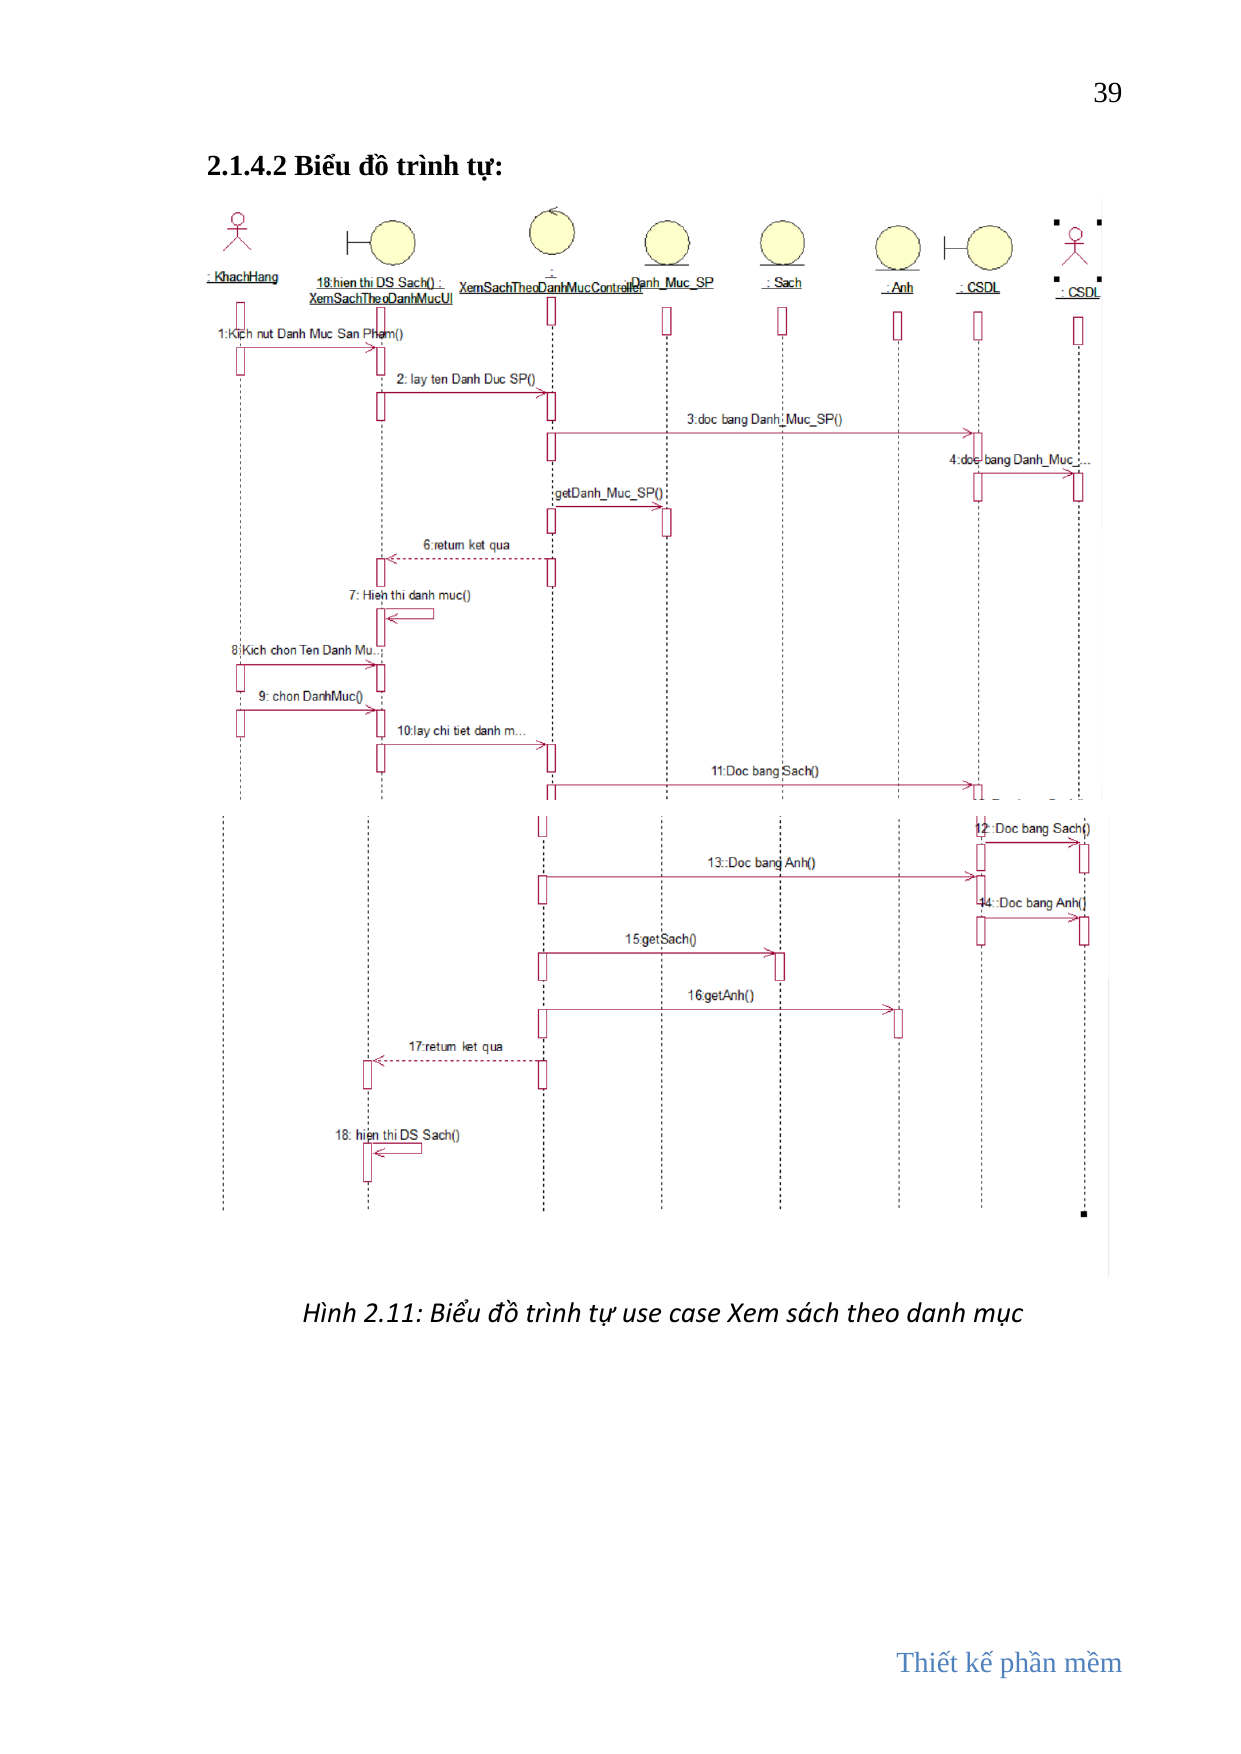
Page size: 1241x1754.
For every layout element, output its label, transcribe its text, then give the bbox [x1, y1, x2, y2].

subtitle 2.1.4.2 Biểu đồ trình tự: [207, 148, 1122, 181]
subtitle Hình 2.11: Biểu đồ trình tự use case Xem sách theo danh mục [207, 1294, 1122, 1329]
picture [206, 198, 1102, 800]
picture [206, 816, 1110, 1277]
